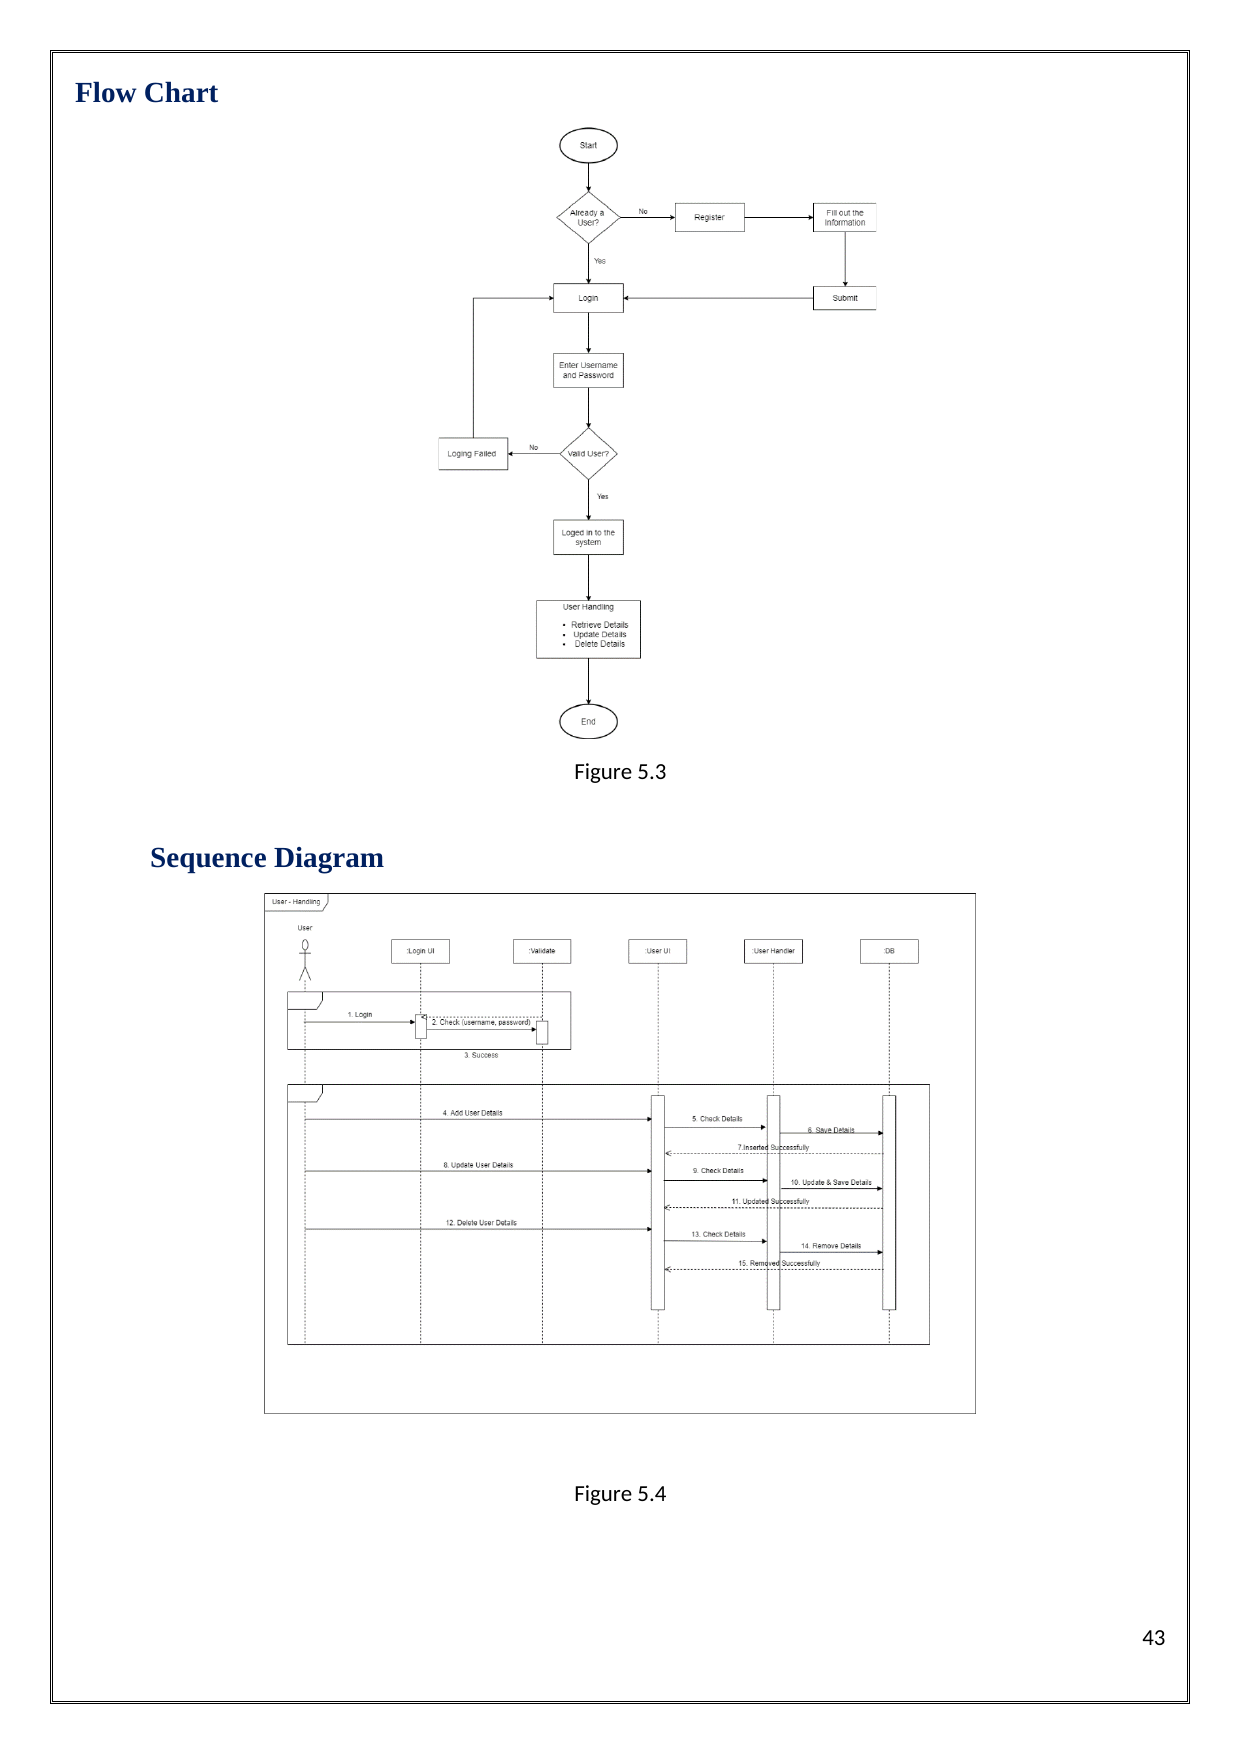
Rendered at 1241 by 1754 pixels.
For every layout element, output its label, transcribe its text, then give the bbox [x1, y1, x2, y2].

text Flow Chart [75, 75, 1165, 108]
text Figure 5.4 [75, 1479, 1165, 1507]
text Figure 5.3 [75, 757, 1165, 785]
picture [438, 127, 877, 739]
picture [264, 893, 976, 1414]
list Sequence Diagram [150, 840, 1165, 874]
